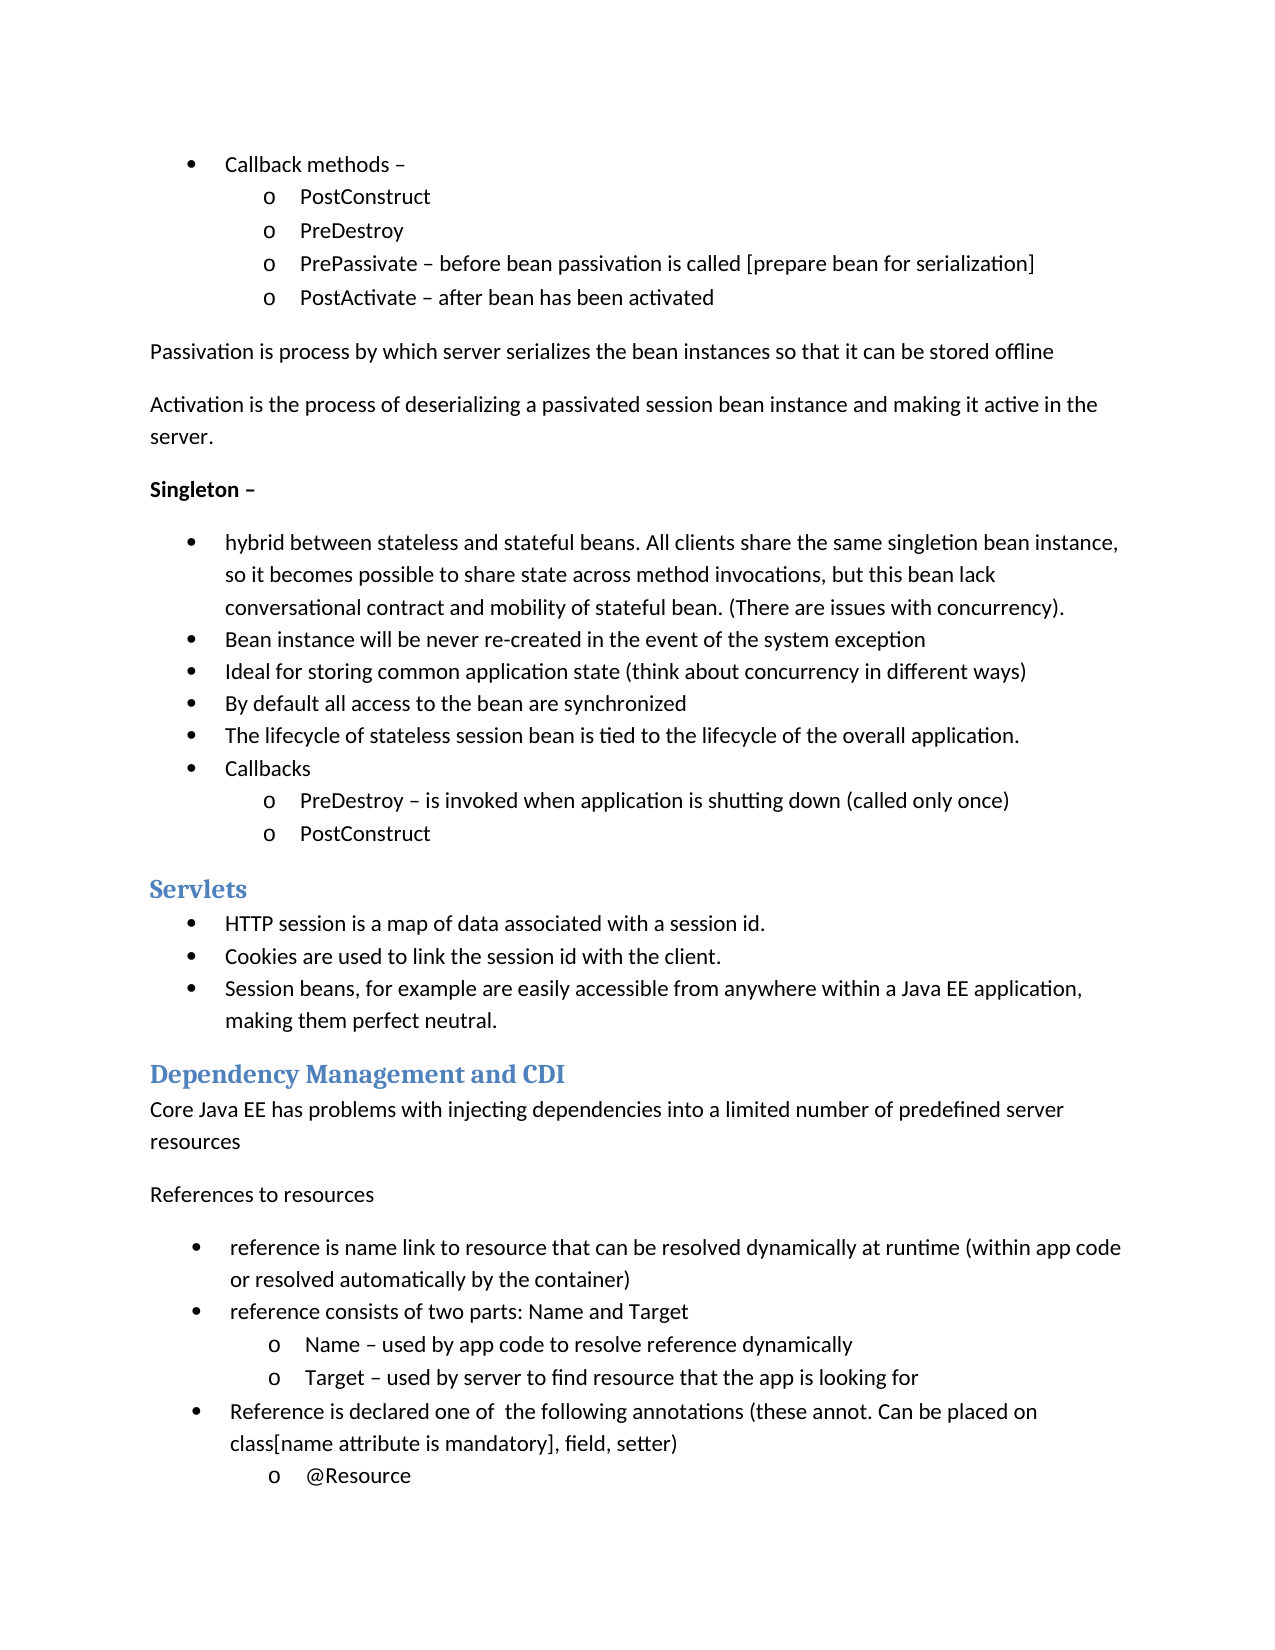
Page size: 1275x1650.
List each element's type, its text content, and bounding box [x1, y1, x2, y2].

list Target – used by server to find resource that the app is looking for [267, 1363, 1125, 1392]
list By default all access to the bean are synchronized [187, 689, 1125, 717]
text Core Java EE has problems with injecting dependencies into a limited number of predefined server resources [150, 1095, 1125, 1155]
list PreDestroy – is invoked when application is shutting down (called only once) [262, 786, 1125, 815]
list PostConstruct [262, 182, 1125, 211]
list hybrid between stateless and stateful beans. All clients share the same singletion bean instance, so it becomes possible to share state across method invocations, but this bean lack conversational contract and mobility of stateful bean. (There are issues with concurrency). [187, 528, 1125, 621]
text Singleton – [150, 475, 1125, 503]
list HTTP session is a map of data associated with a session id. [187, 909, 1125, 938]
list Name – used by app code to resolve reference dynamically [267, 1330, 1125, 1359]
list Callbacks [187, 754, 1125, 782]
list Bean instance will be never re-created in the event of the system exception [187, 625, 1125, 653]
list Ideal for storing common application state (think about concurrency in different ways) [187, 657, 1125, 685]
subtitle Servlets [150, 874, 1125, 905]
list The lifecycle of stateless session bean is tied to the lifecycle of the overall application. [187, 722, 1125, 749]
subtitle Dependency Management and CDI [150, 1059, 1125, 1090]
list PostActivate – after bean has been activated [262, 283, 1125, 312]
list Session beans, for example are easily accessible from anywhere within a Java EE application, making them perfect neutral. [187, 974, 1125, 1034]
list Reference is declared one of the following annotations (these annot. Can be placed on class[name attribute is mandatory], field, setter) [192, 1397, 1125, 1457]
list PreDestroy [262, 216, 1125, 245]
list PrePassivate – before bean passivation is called [prepare bean for serialization] [262, 249, 1125, 278]
list reference is name link to resource that can be resolved dynamically at runtime (within app code or resolved automatically by the container) [192, 1233, 1125, 1293]
text Passivation is process by which server serializes the bean instances so that it can be stored offline [150, 337, 1125, 365]
list Cookies are used to link the session id with the client. [187, 942, 1125, 970]
list @Resource [267, 1461, 1125, 1490]
text Activation is the process of deserializing a passivated session bean instance and making it active in the server. [150, 390, 1125, 450]
text References to resources [150, 1180, 1125, 1208]
list PostConstruct [262, 819, 1125, 849]
list reference consists of two parts: Name and Target [192, 1297, 1125, 1326]
list Callback methods – [187, 150, 1125, 178]
